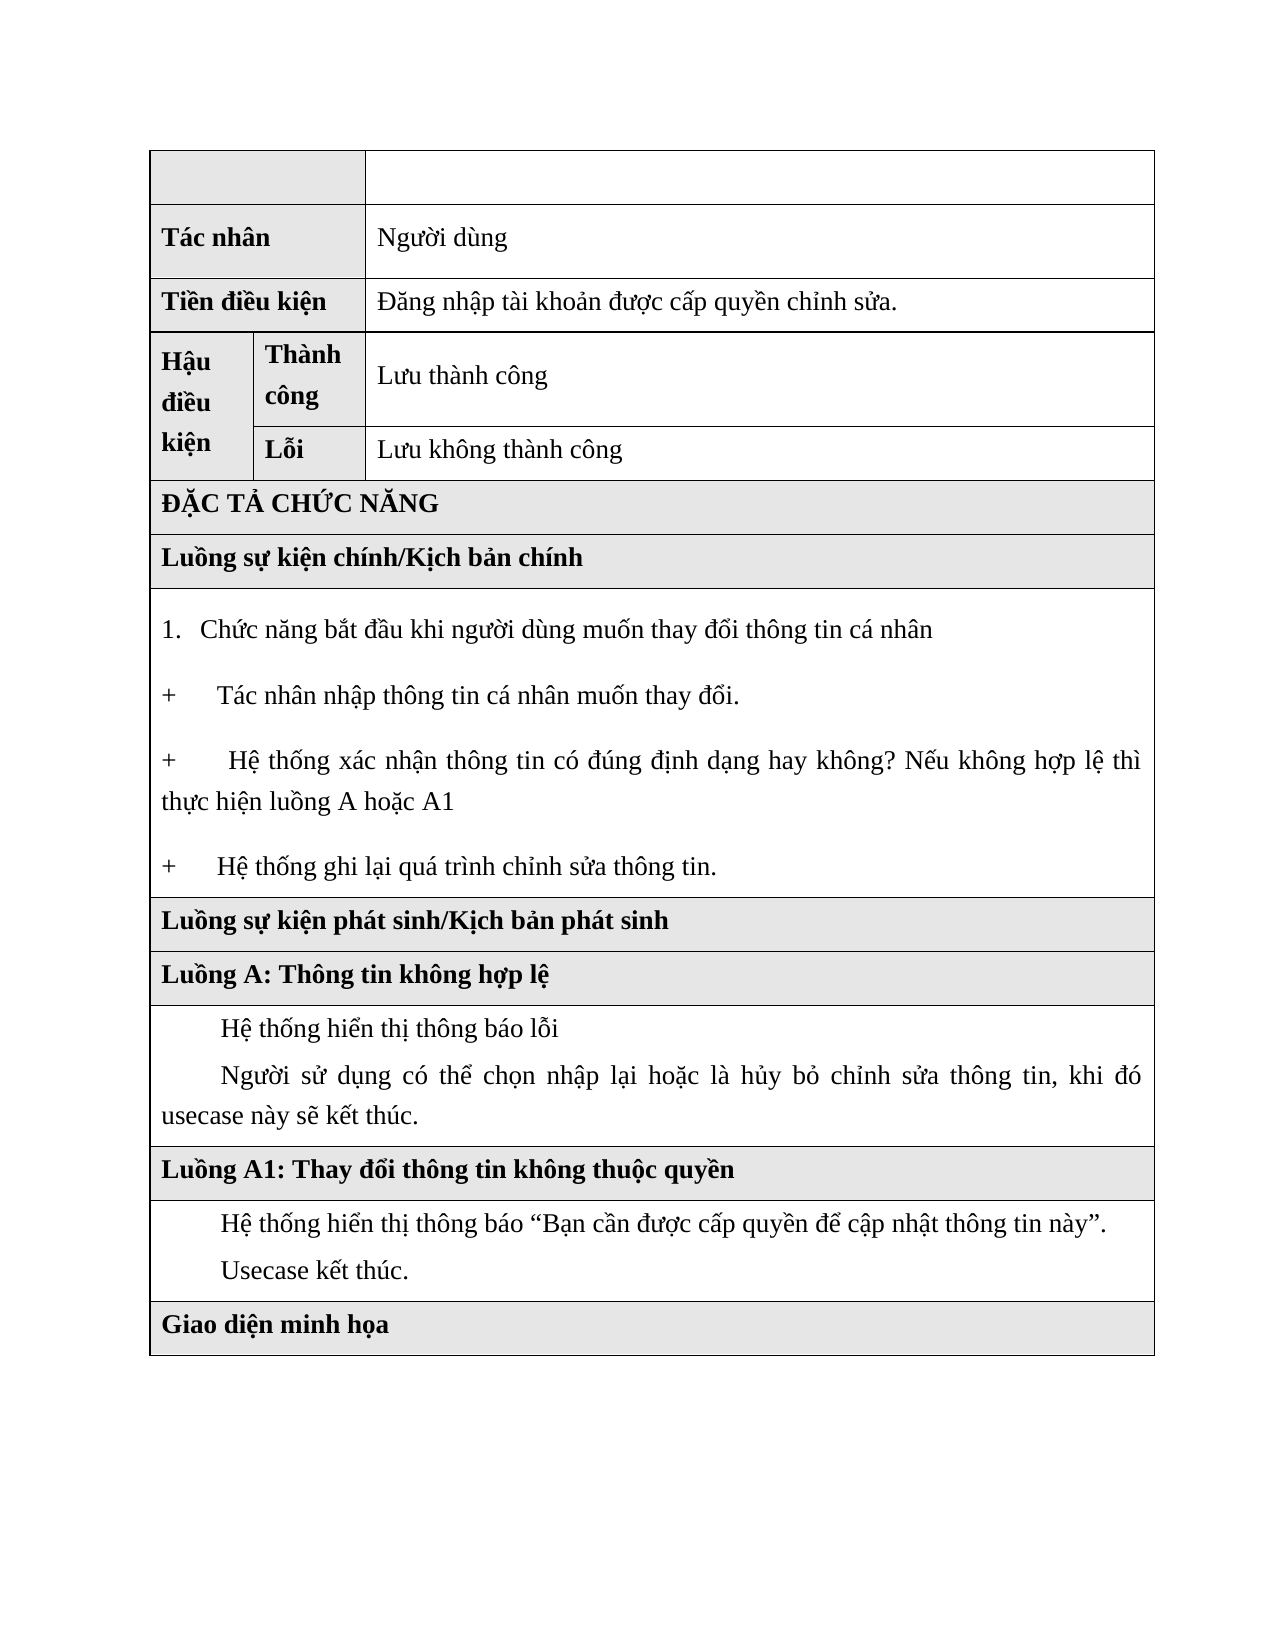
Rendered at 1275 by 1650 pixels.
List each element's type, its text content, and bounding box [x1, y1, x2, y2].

table_cell Hệ thống hiển thị thông báo “Bạn cần được cấp quyền để cập nhật thông tin này”. Usecase kết thúc. [151, 1201, 1154, 1301]
table_cell Luồng A: Thông tin không hợp lệ [151, 952, 1154, 1005]
table_cell Luồng sự kiện phát sinh/Kịch bản phát sinh [151, 898, 1154, 951]
table_cell Người dùng [366, 205, 1154, 277]
table_cell Hệ thống hiển thị thông báo lỗi Người sử dụng có thể chọn nhập lại hoặc là hủy bỏ chỉnh sửa thông tin, khi đó usecase này sẽ kết thúc. [151, 1006, 1154, 1146]
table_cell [366, 151, 1154, 204]
table_cell Tác nhân [151, 205, 365, 277]
table_cell Hậu điều kiện [151, 333, 253, 480]
table_cell Tiền điều kiện [151, 279, 365, 331]
table_cell ĐẶC TẢ CHỨC NĂNG [151, 481, 1154, 534]
table_cell Giao diện minh họa [151, 1302, 1154, 1354]
table_cell Đăng nhập tài khoản được cấp quyền chỉnh sửa. [366, 279, 1154, 331]
table_cell Lưu không thành công [366, 427, 1154, 480]
table_cell Thành công [254, 333, 365, 426]
table_cell Lưu thành công [366, 333, 1154, 426]
table_cell Luồng A1: Thay đổi thông tin không thuộc quyền [151, 1147, 1154, 1200]
table_cell 1. Chức năng bắt đầu khi người dùng muốn thay đổi thông tin cá nhân + Tác nhân nhập thông tin cá nhân muốn thay đổi. + Hệ thống xác nhận thông tin có đúng định dạng hay không? Nếu không hợp lệ thì thực hiện luồng A hoặc A1 + Hệ thống ghi lại quá trình chỉnh sửa thông tin. [151, 589, 1154, 897]
table_cell Lỗi [254, 427, 365, 480]
table_cell Luồng sự kiện chính/Kịch bản chính [151, 535, 1154, 588]
table_cell Mô tả [151, 151, 365, 204]
